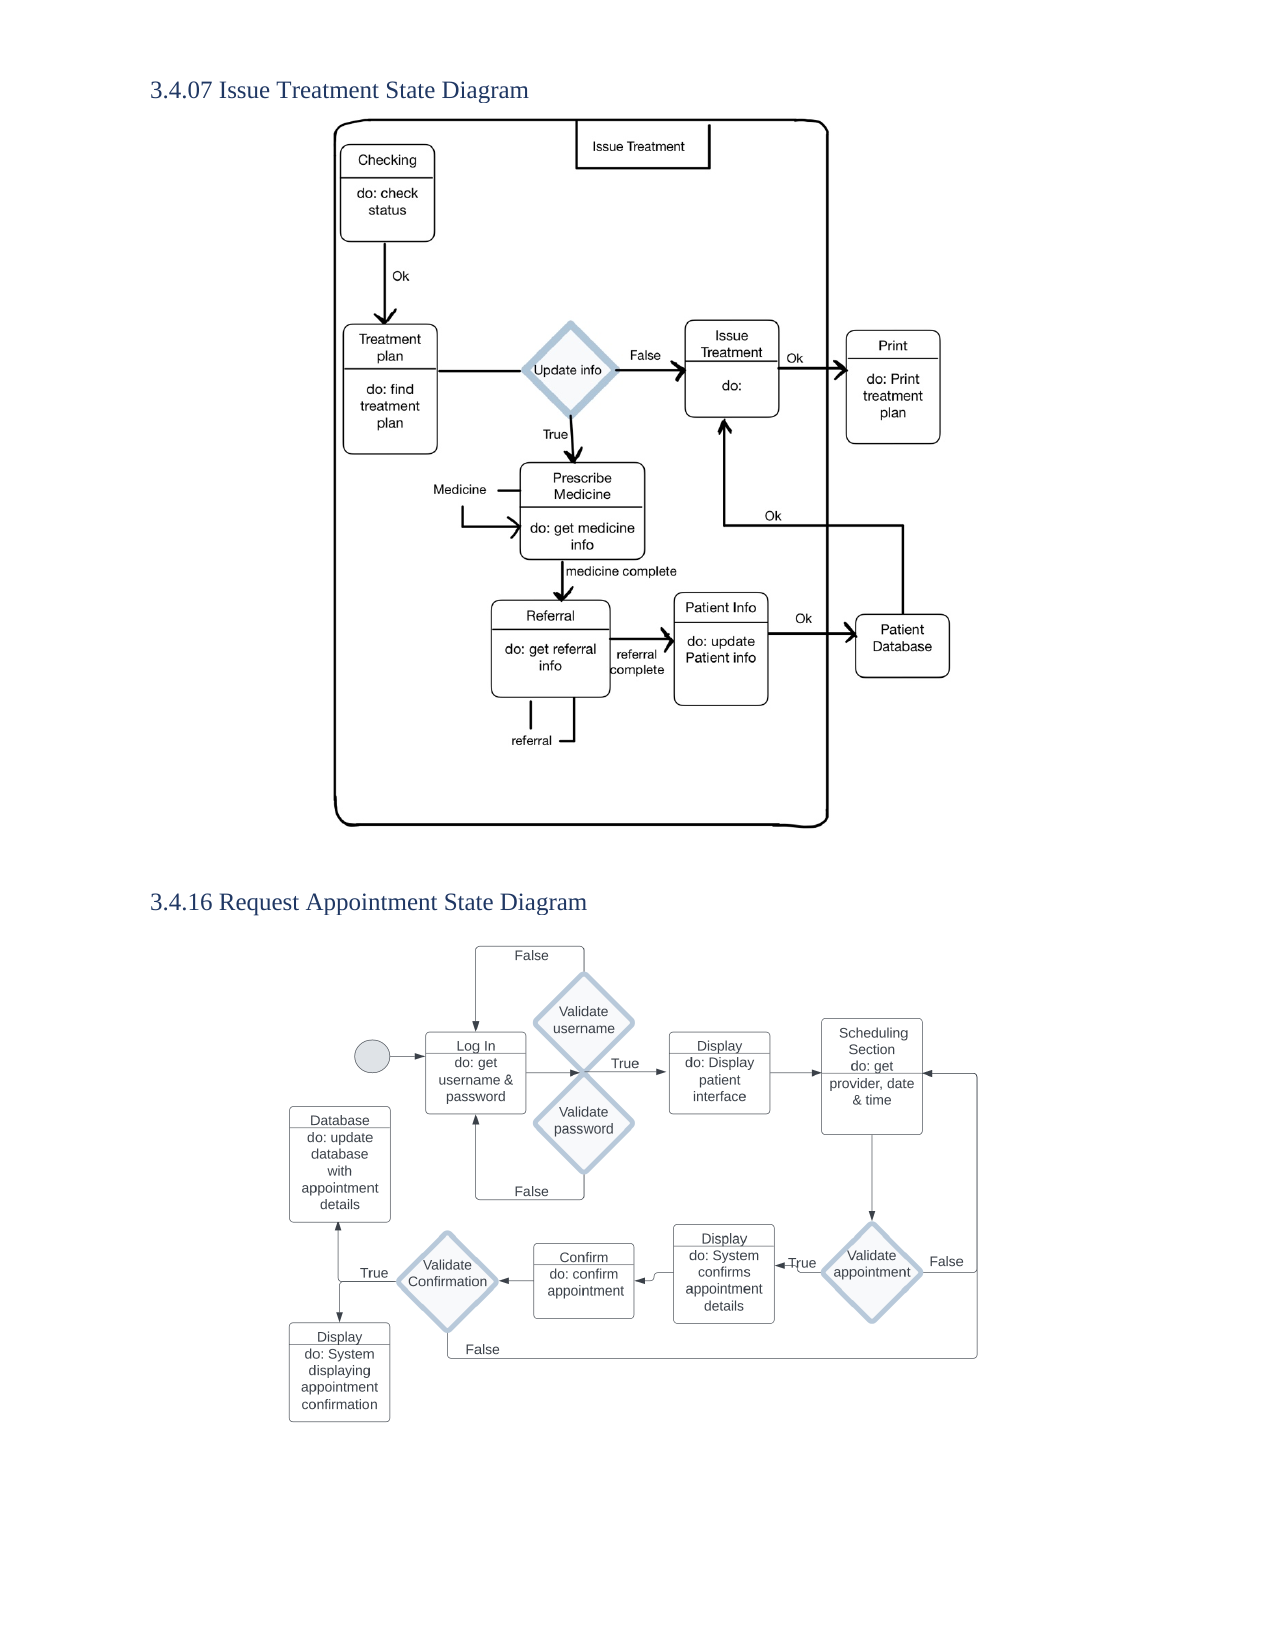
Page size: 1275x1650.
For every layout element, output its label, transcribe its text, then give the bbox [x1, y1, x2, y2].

picture [262, 915, 1013, 1450]
subtitle 3.4.07 Issue Treatment State Diagram [150, 75, 1125, 104]
subtitle 3.4.16 Request Appointment State Diagram [150, 887, 1125, 915]
picture [316, 103, 959, 854]
